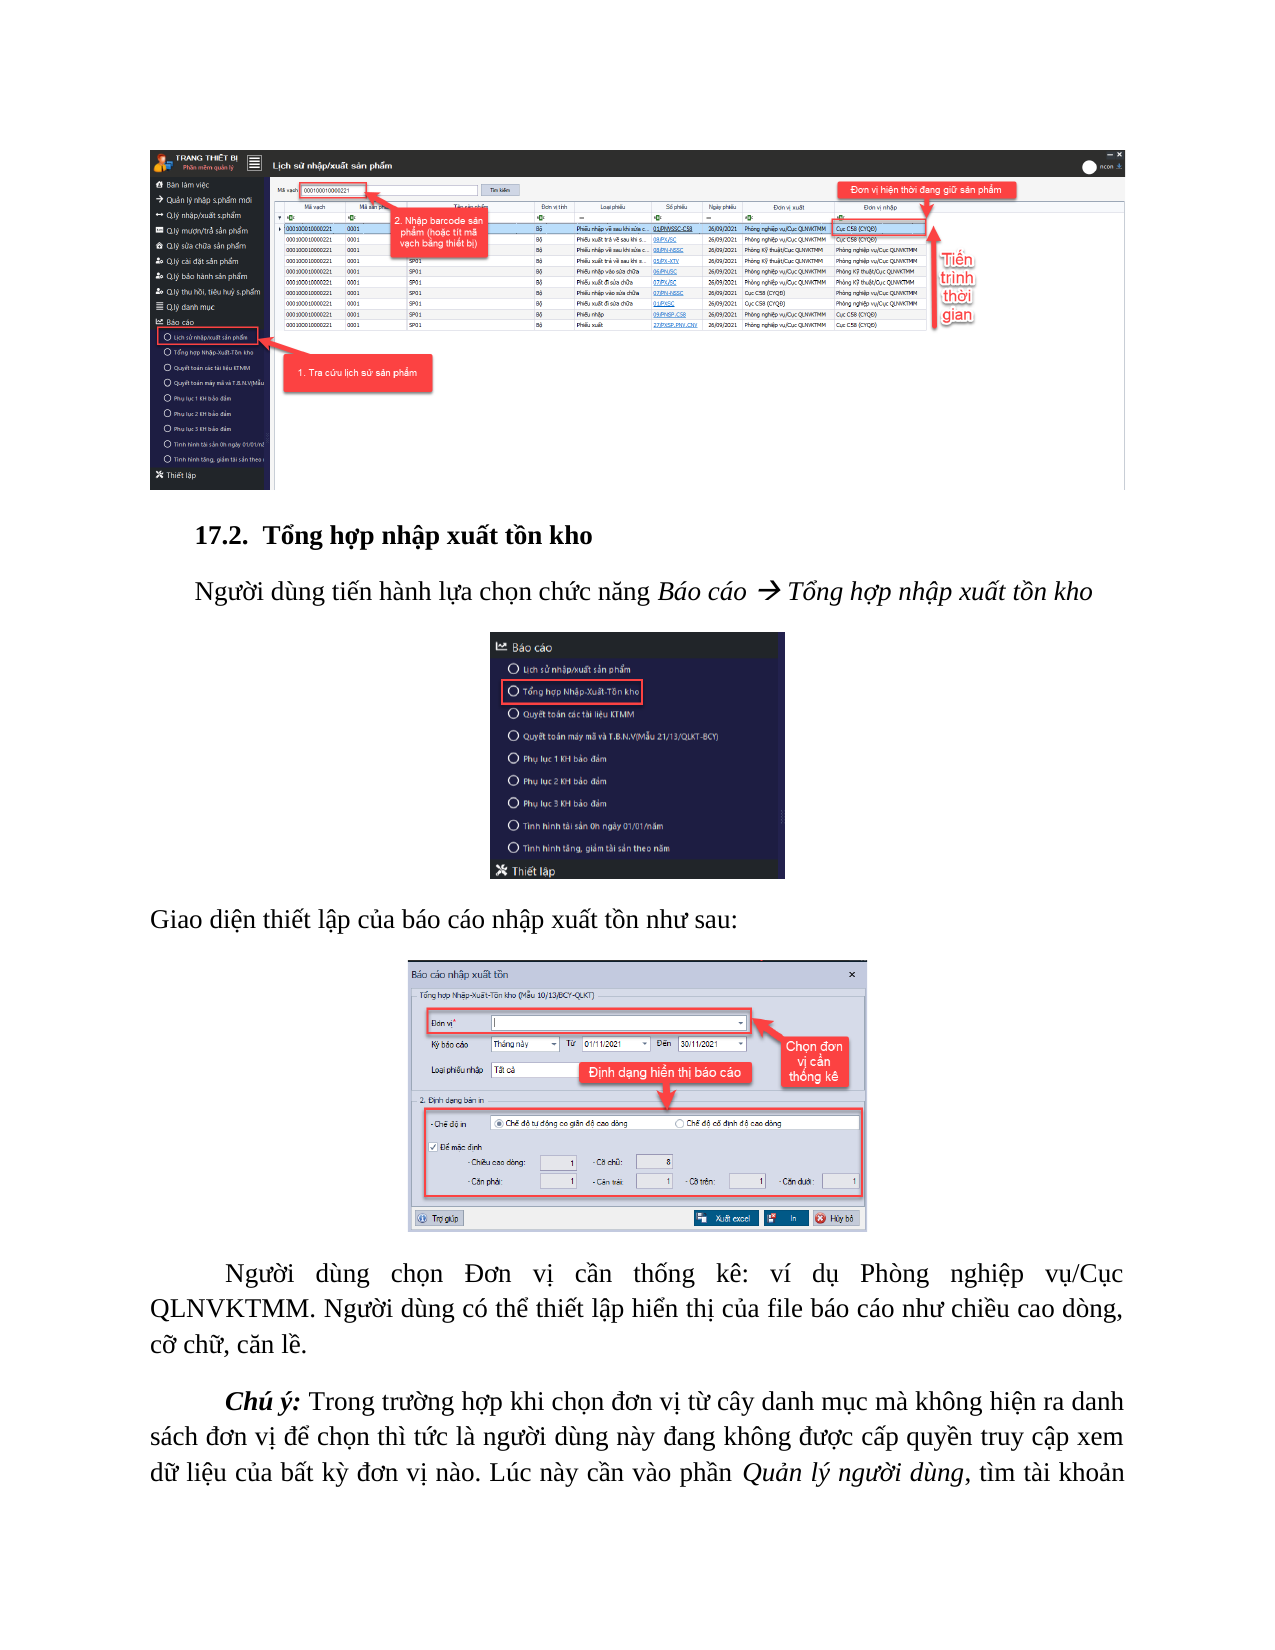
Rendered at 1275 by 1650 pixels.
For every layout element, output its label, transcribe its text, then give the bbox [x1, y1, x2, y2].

picture [150, 150, 1125, 490]
picture [490, 632, 785, 879]
text Người dùng tiến hành lựa chọn chức năng Báo cáo Tổng hợp nhập xuất tồn kho [150, 575, 1125, 607]
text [150, 1385, 1125, 1487]
text Giao diện thiết lập của báo cáo nhập xuất tồn như sau: [150, 903, 1125, 935]
list Tổng hợp nhập xuất tồn kho [194, 519, 1125, 550]
text Người dùng chọn Đơn vị cần thống kê: ví dụ Phòng nghiệp vụ/Cục QLNVKTMM. Người dùng có thể thiết lập hiển thị của file báo cáo như chiều cao dòng, cỡ chữ, căn lề. [150, 1257, 1125, 1359]
picture [407, 960, 868, 1232]
